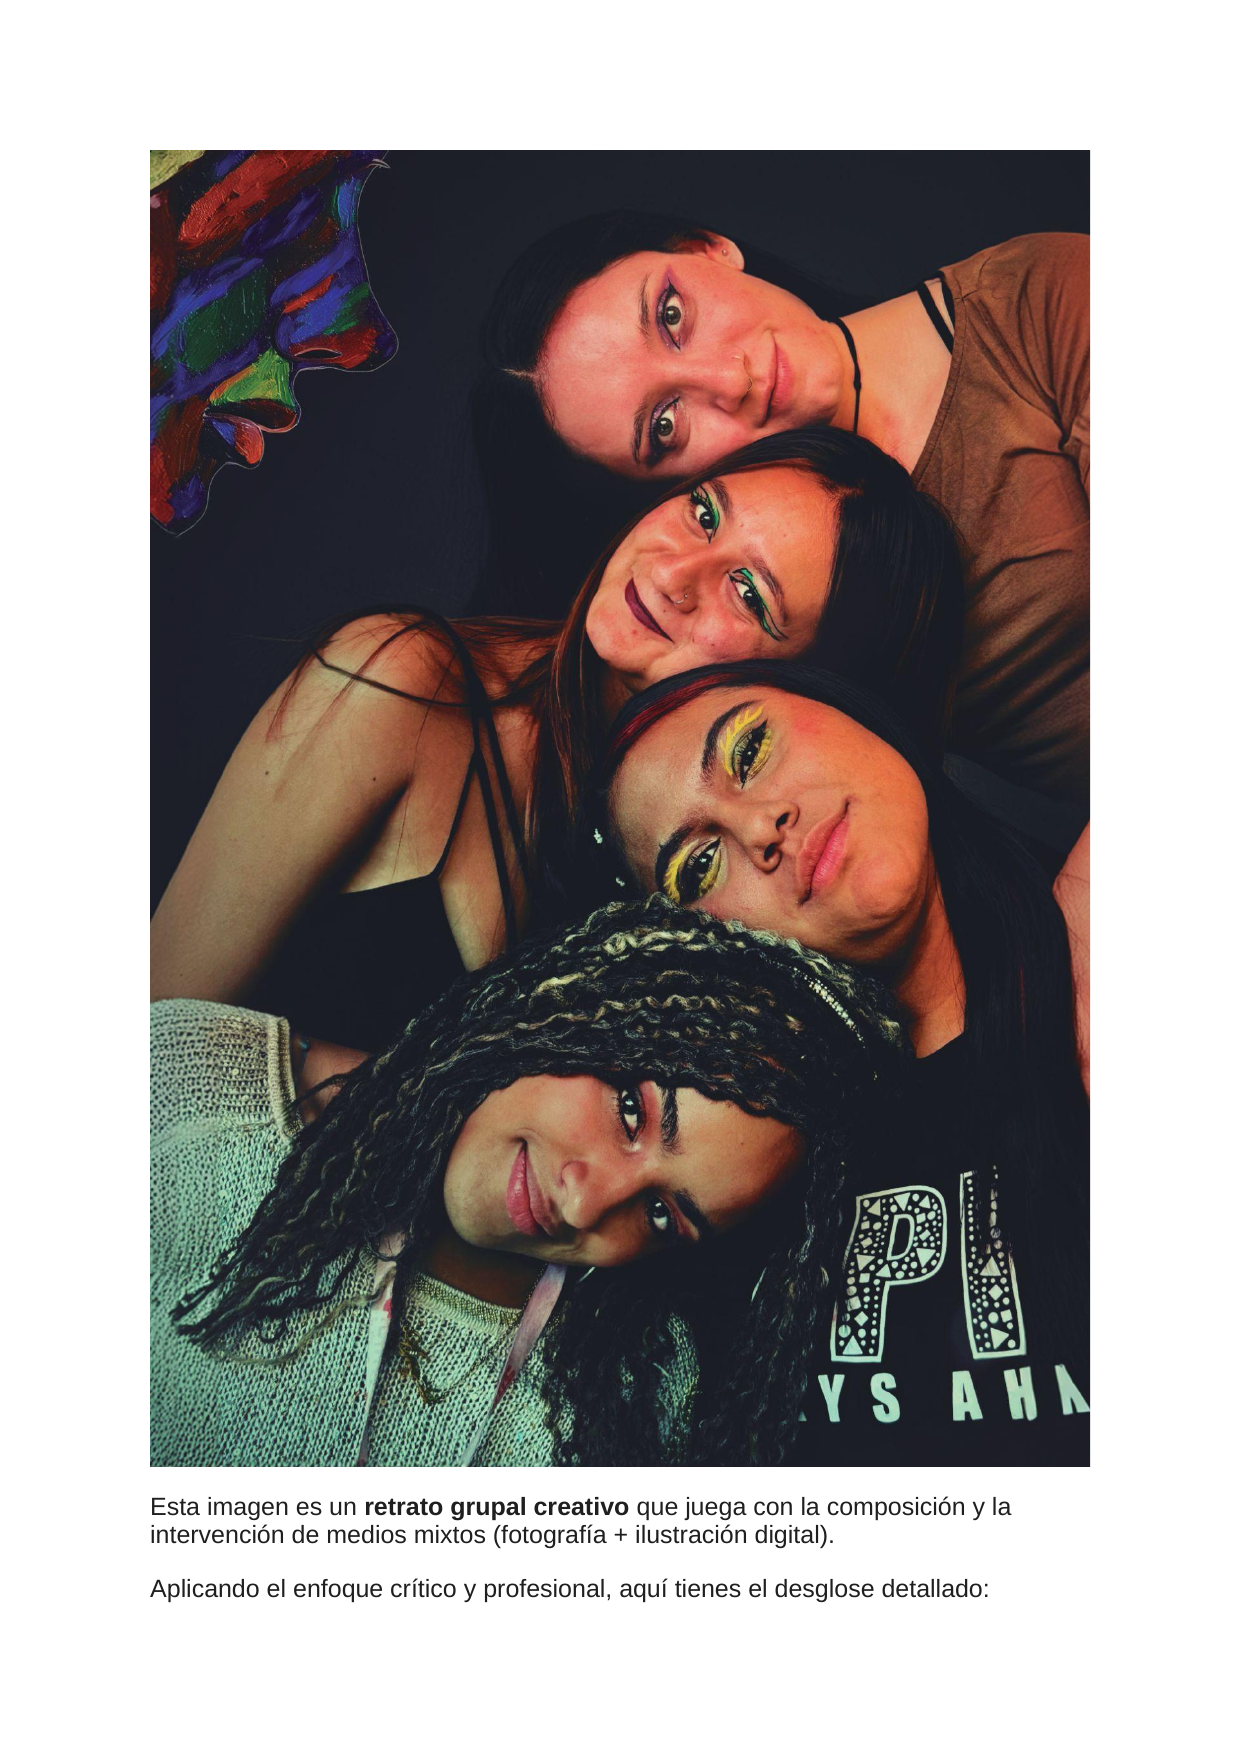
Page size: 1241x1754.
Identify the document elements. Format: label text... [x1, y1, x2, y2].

text Aplicando el enfoque crítico y profesional, aquí tienes el desglose detallado: [150, 1574, 1090, 1603]
text Esta imagen es un retrato grupal creativo que juega con la composición y la intervención de medios mixtos (fotografía + ilustración digital). [150, 1492, 1090, 1549]
picture [150, 150, 1091, 1467]
